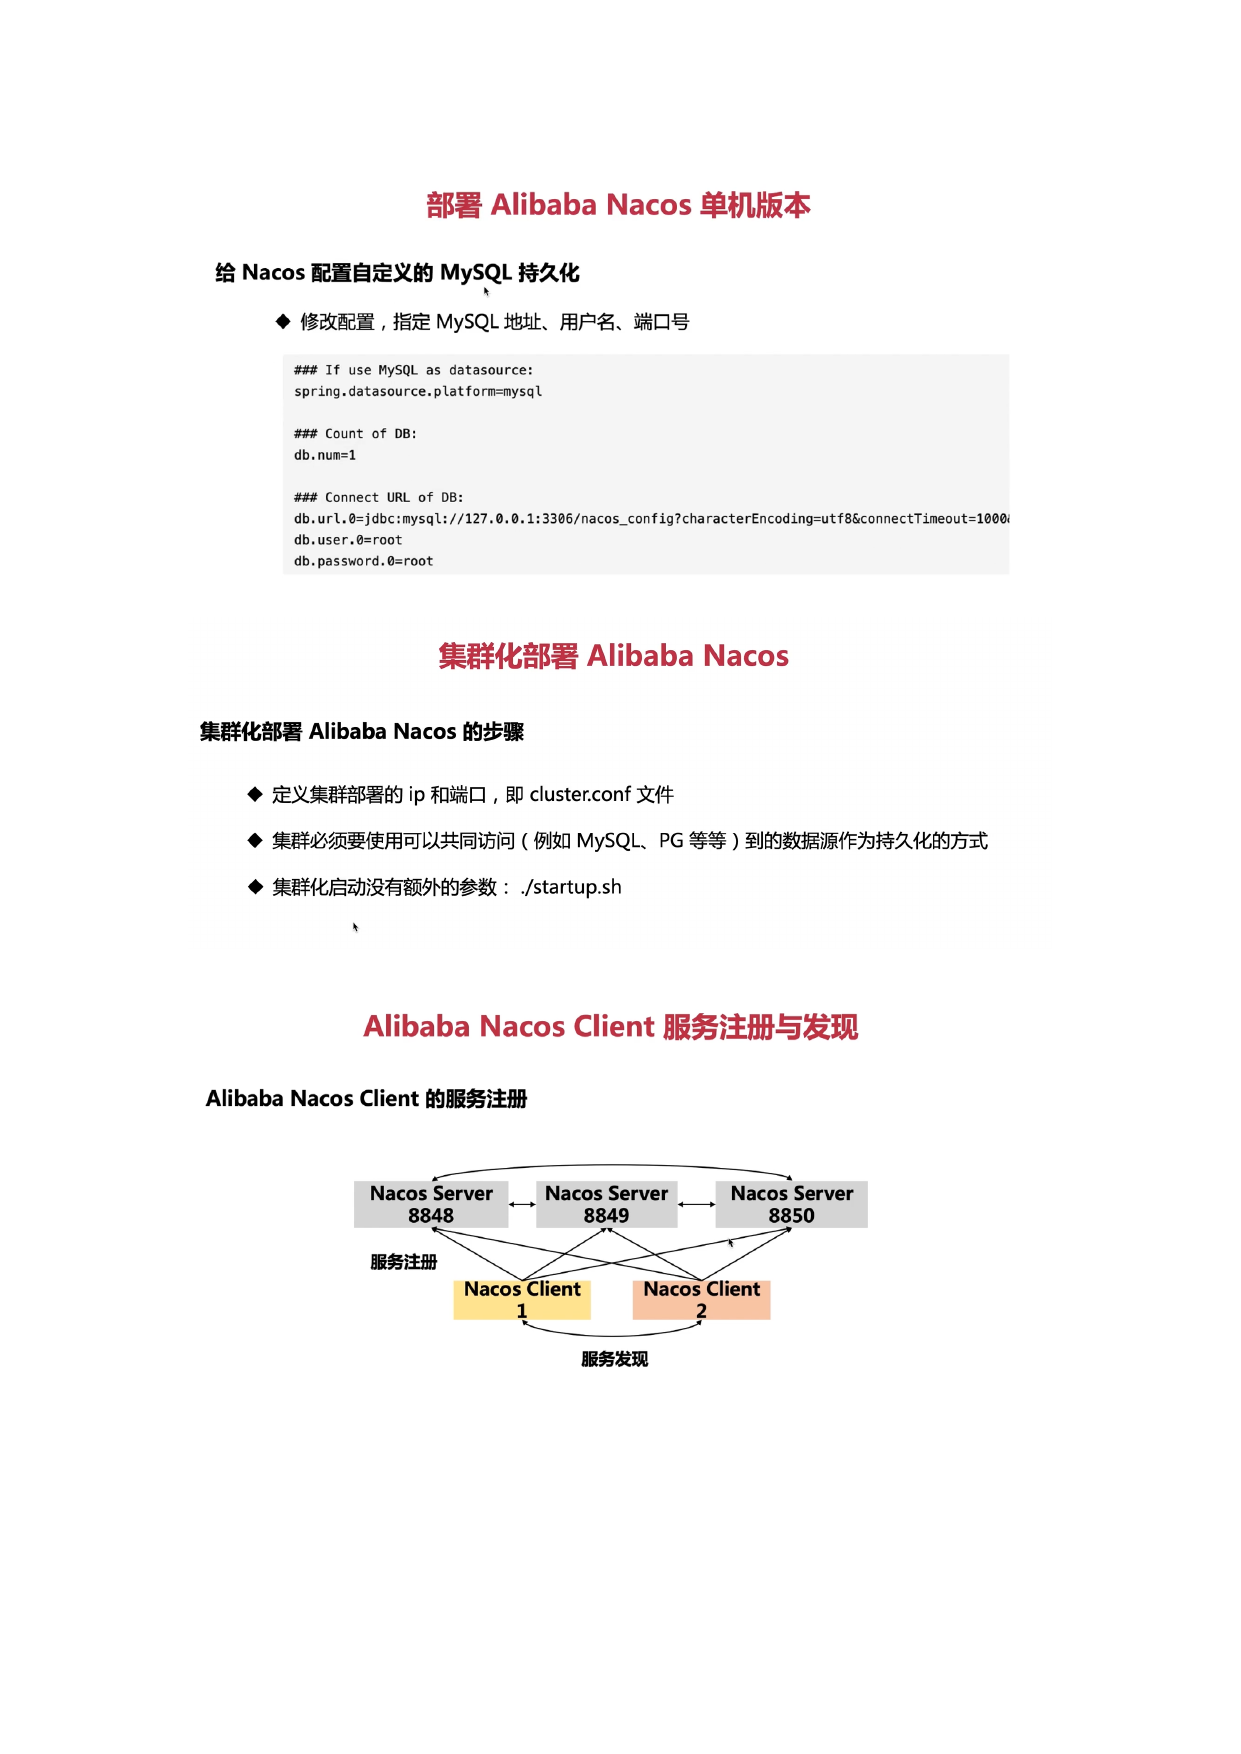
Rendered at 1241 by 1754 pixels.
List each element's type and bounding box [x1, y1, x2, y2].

picture [187, 974, 1052, 1408]
picture [187, 162, 1053, 594]
picture [187, 617, 1052, 949]
